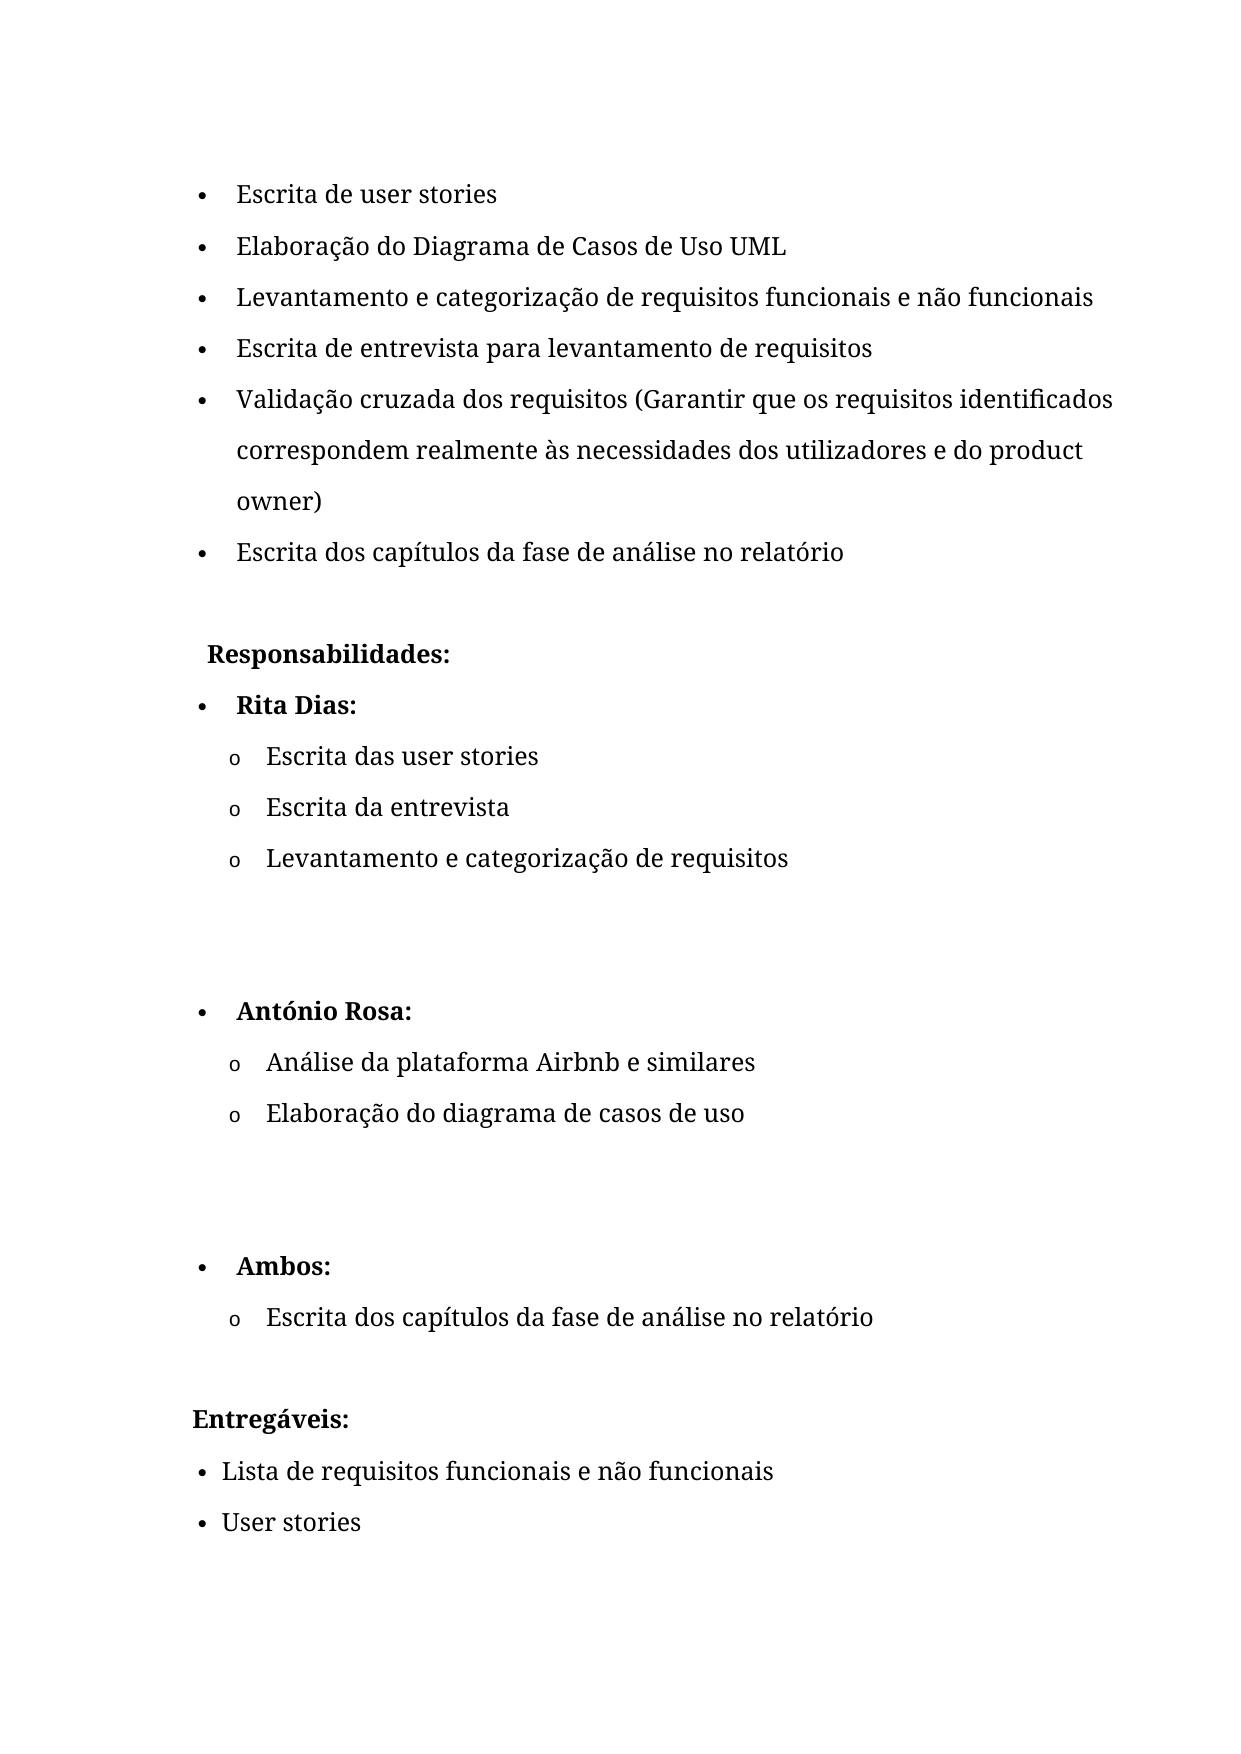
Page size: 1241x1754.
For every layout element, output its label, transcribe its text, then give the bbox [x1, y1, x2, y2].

list Escrita das user stories [228, 739, 1122, 773]
text Responsabilidades: [207, 637, 1122, 671]
list Escrita de user stories [199, 177, 1122, 211]
text Entregáveis: [192, 1402, 1122, 1436]
list Rita Dias: [199, 688, 1122, 722]
list User stories [199, 1504, 1122, 1538]
list Validação cruzada dos requisitos (Garantir que os requisitos identificados correspondem realmente às necessidades dos utilizadores e do product owner) [199, 381, 1122, 517]
list Levantamento e categorização de requisitos [228, 841, 1122, 875]
list Levantamento e categorização de requisitos funcionais e não funcionais [199, 279, 1122, 313]
list Elaboração do Diagrama de Casos de Uso UML [199, 228, 1122, 262]
list Escrita dos capítulos da fase de análise no relatório [228, 1300, 1122, 1334]
list Elaboração do diagrama de casos de uso [228, 1096, 1122, 1130]
list Ambos: [199, 1249, 1122, 1283]
list Escrita dos capítulos da fase de análise no relatório [199, 534, 1122, 568]
list Análise da plataforma Airbnb e similares [228, 1045, 1122, 1079]
list Lista de requisitos funcionais e não funcionais [199, 1453, 1122, 1487]
list Escrita da entrevista [228, 790, 1122, 824]
list António Rosa: [199, 994, 1122, 1028]
list Escrita de entrevista para levantamento de requisitos [199, 330, 1122, 364]
